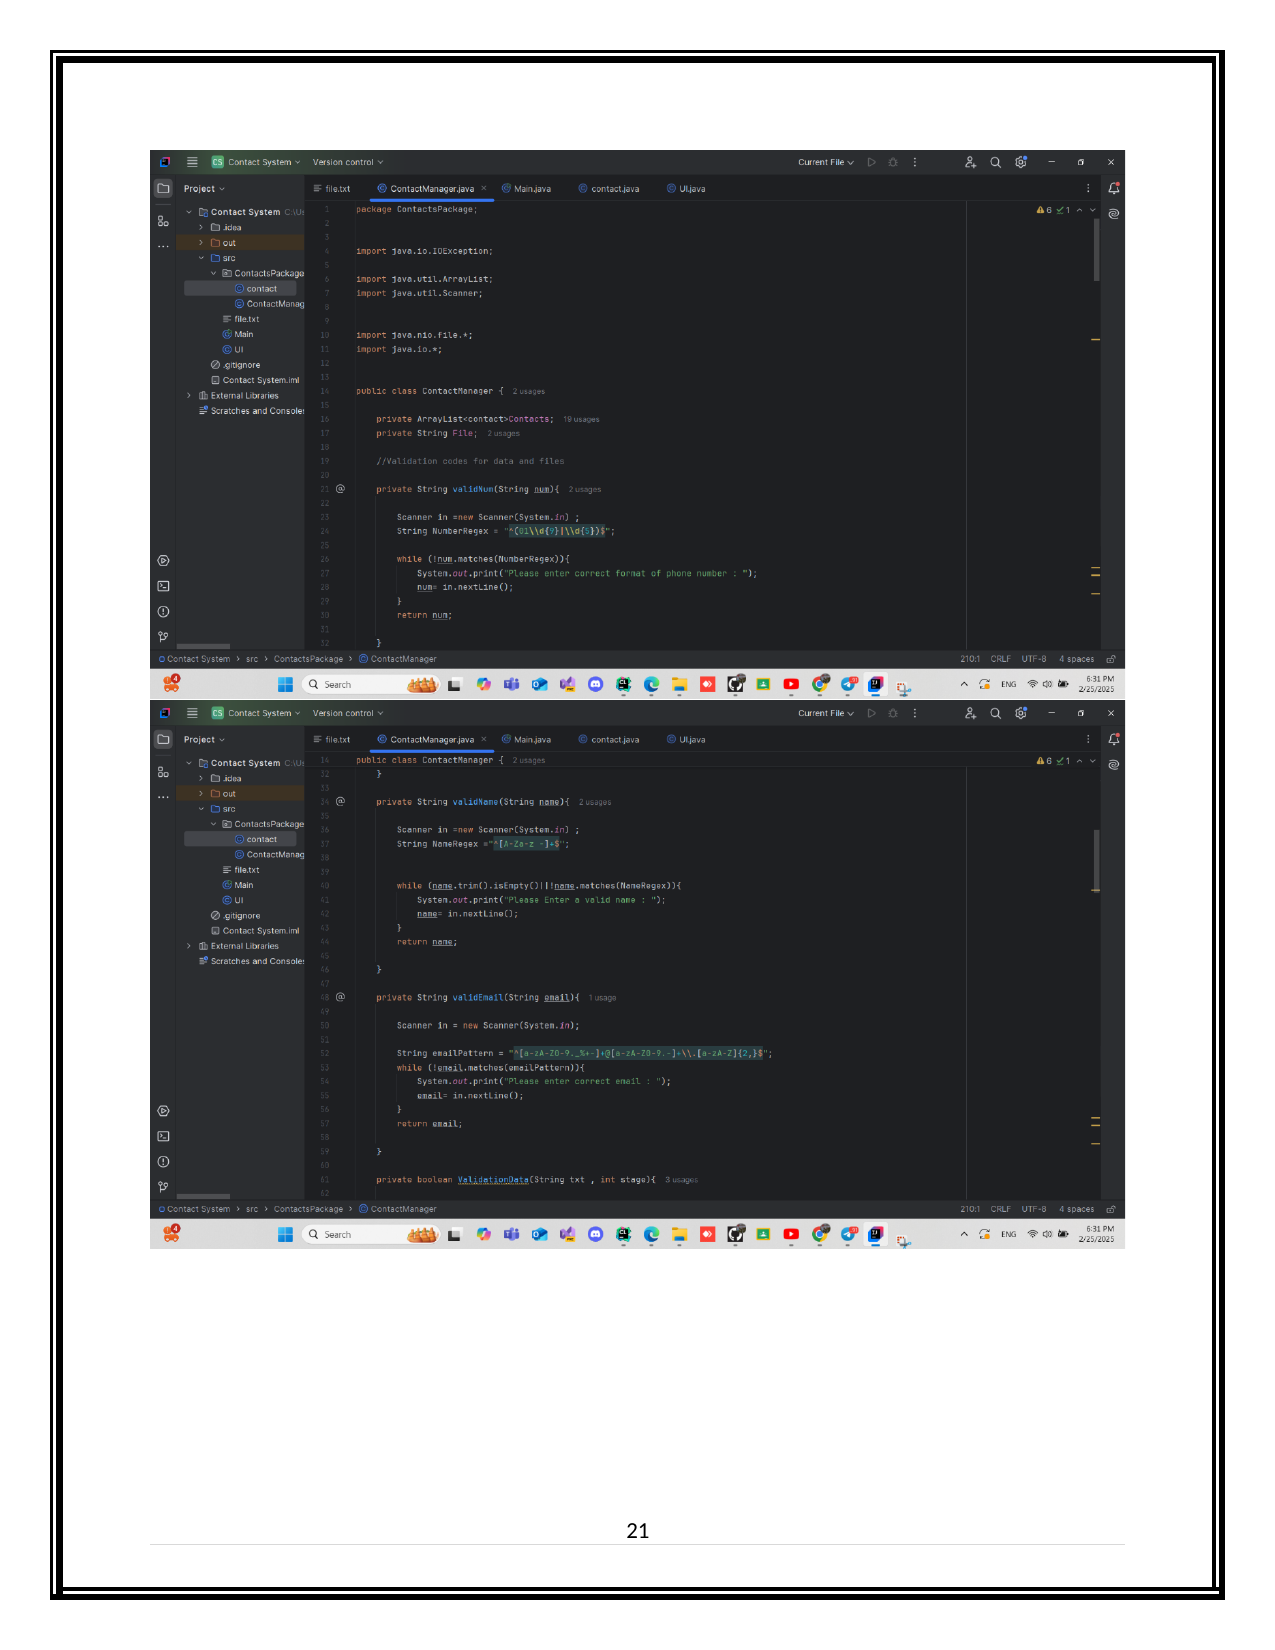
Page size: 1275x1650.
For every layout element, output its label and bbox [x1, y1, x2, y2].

picture [150, 700, 1125, 1249]
picture [150, 150, 1125, 699]
